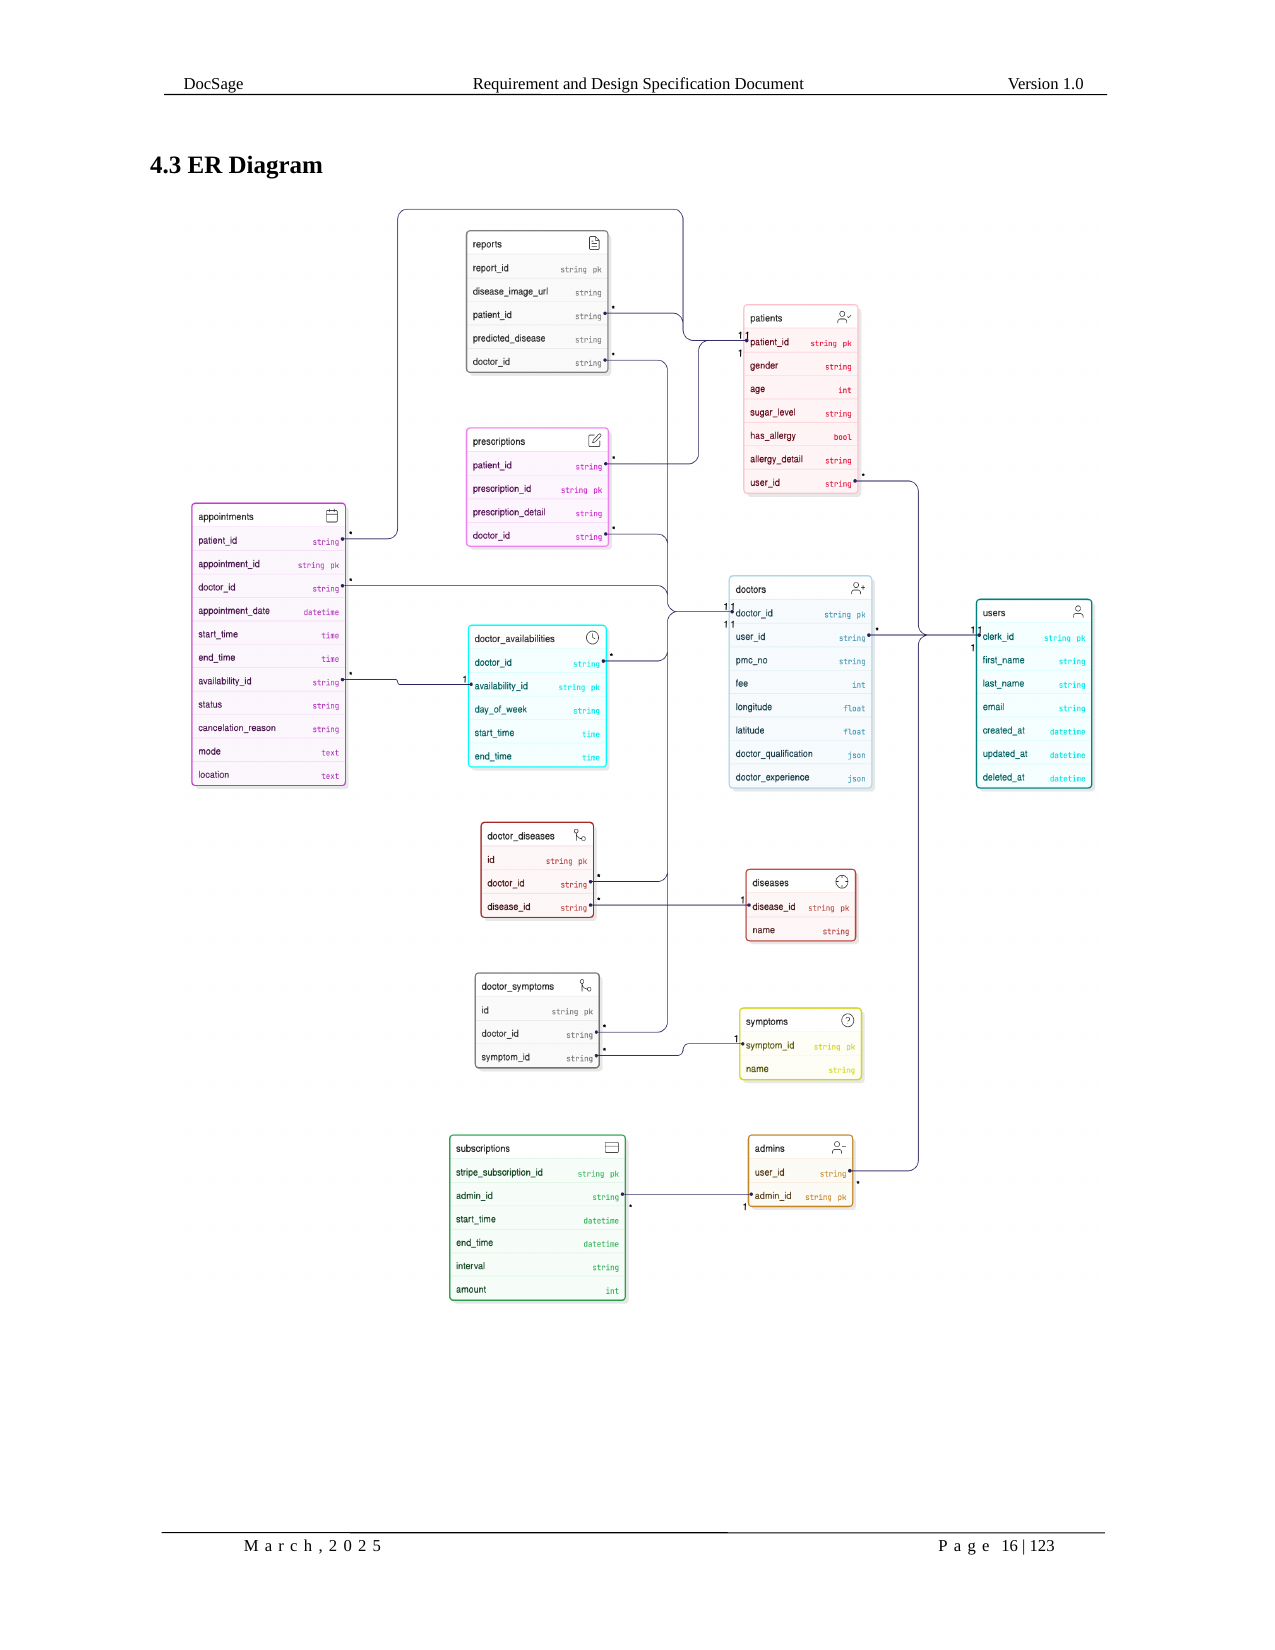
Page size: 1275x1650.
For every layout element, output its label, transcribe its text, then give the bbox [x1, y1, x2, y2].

subtitle 4.3 ER Diagram [150, 150, 1125, 179]
picture [175, 191, 1100, 1309]
